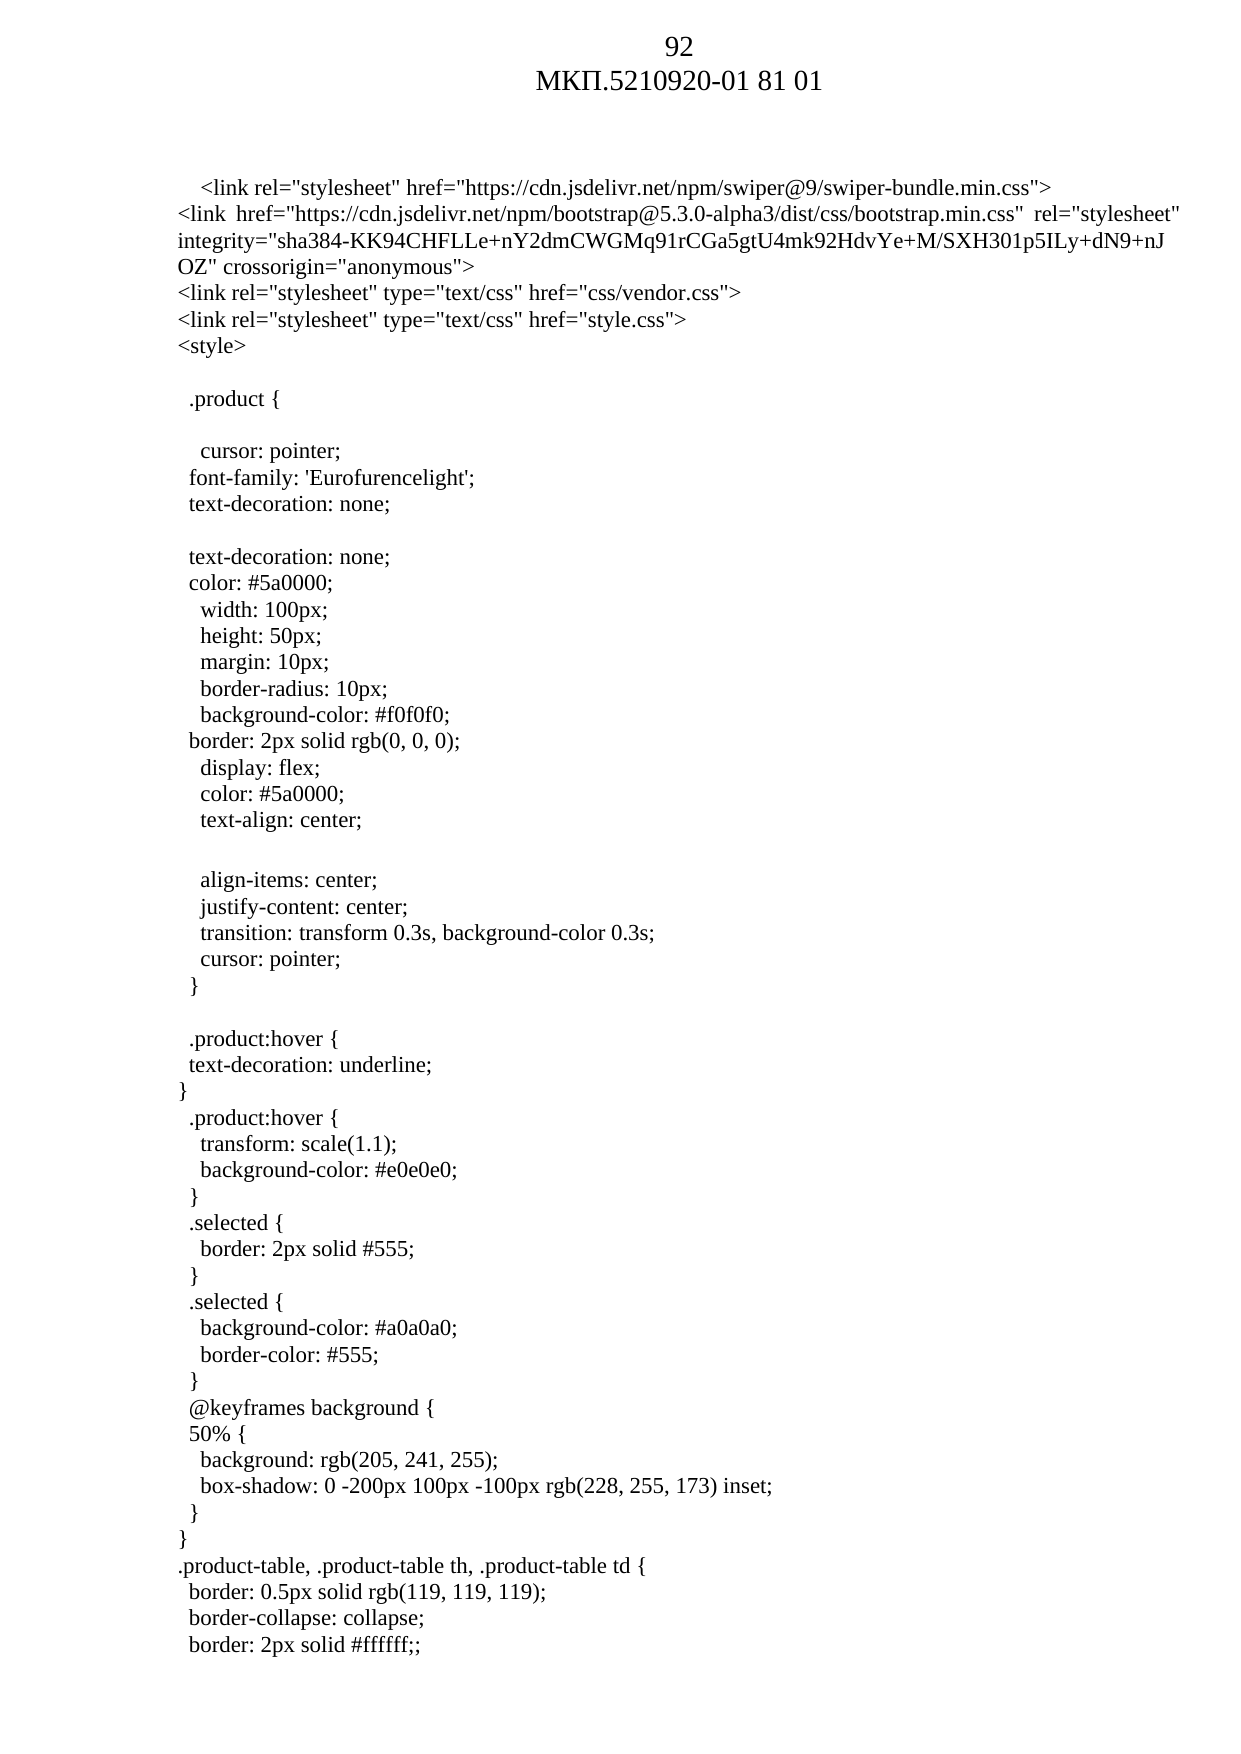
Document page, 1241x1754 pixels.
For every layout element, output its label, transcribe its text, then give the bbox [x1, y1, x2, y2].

text @keyframes background { [177, 1393, 1181, 1420]
text background-color: #a0a0a0; [177, 1314, 1181, 1341]
text height: 50px; [177, 622, 1181, 648]
text .product:hover { [177, 1024, 1181, 1051]
text } [177, 1262, 1181, 1288]
text <style> [177, 332, 1181, 358]
text } [177, 1183, 1181, 1209]
text .product { [177, 385, 1181, 411]
text text-decoration: underline; [177, 1051, 1181, 1077]
text background-color: #e0e0e0; [177, 1156, 1181, 1183]
text border-radius: 10px; [177, 675, 1181, 701]
text border-color: #555; [177, 1341, 1181, 1367]
text justify-content: center; [177, 893, 1181, 919]
text transition: transform 0.3s, background-color 0.3s; [177, 919, 1181, 946]
text .product:hover { [177, 1104, 1181, 1130]
text } [177, 1525, 1181, 1552]
text <link rel="stylesheet" type="text/css" href="style.css"> [177, 306, 1181, 332]
text align-items: center; [177, 866, 1181, 893]
text color: #5a0000; [177, 780, 1181, 807]
text cursor: pointer; [177, 438, 1181, 464]
text } [177, 972, 1181, 998]
text cursor: pointer; [177, 946, 1181, 972]
text display: flex; [177, 754, 1181, 780]
text width: 100px; [177, 596, 1181, 622]
text box-shadow: 0 -200px 100px -100px rgb(228, 255, 173) inset; [177, 1473, 1181, 1499]
text border: 2px solid #555; [177, 1235, 1181, 1262]
text 50% { [177, 1420, 1181, 1446]
text .selected { [177, 1209, 1181, 1235]
text <link href="https://cdn.jsdelivr.net/npm/bootstrap@5.3.0-alpha3/dist/css/bootstrap.min.css" rel="stylesheet" integrity="sha384-KK94CHFLLe+nY2dmCWGMq91rCGa5gtU4mk92HdvYe+M/SXH301p5ILy+dN9+nJOZ" crossorigin="anonymous"> [177, 200, 1181, 279]
text <link rel="stylesheet" href="https://cdn.jsdelivr.net/npm/swiper@9/swiper-bundle.min.css"> [177, 174, 1181, 200]
text background-color: #f0f0f0; [177, 701, 1181, 727]
text <link rel="stylesheet" type="text/css" href="css/vendor.css"> [177, 279, 1181, 306]
text transform: scale(1.1); [177, 1130, 1181, 1156]
text } [177, 1367, 1181, 1393]
text border: 0.5px solid rgb(119, 119, 119); [177, 1578, 1181, 1604]
text text-decoration: none; [177, 543, 1181, 569]
text border: 2px solid #ffffff;; [177, 1631, 1181, 1657]
text } [177, 1077, 1181, 1104]
text margin: 10px; [177, 648, 1181, 675]
text text-align: center; [177, 807, 1181, 833]
text border: 2px solid rgb(0, 0, 0); [177, 727, 1181, 754]
text color: #5a0000; [177, 569, 1181, 596]
text font-family: 'Eurofurencelight'; [177, 464, 1181, 490]
text text-decoration: none; [177, 490, 1181, 517]
text border-collapse: collapse; [177, 1604, 1181, 1631]
text background: rgb(205, 241, 255); [177, 1446, 1181, 1473]
text .selected { [177, 1288, 1181, 1314]
text .product-table, .product-table th, .product-table td { [177, 1552, 1181, 1578]
text } [177, 1499, 1181, 1525]
